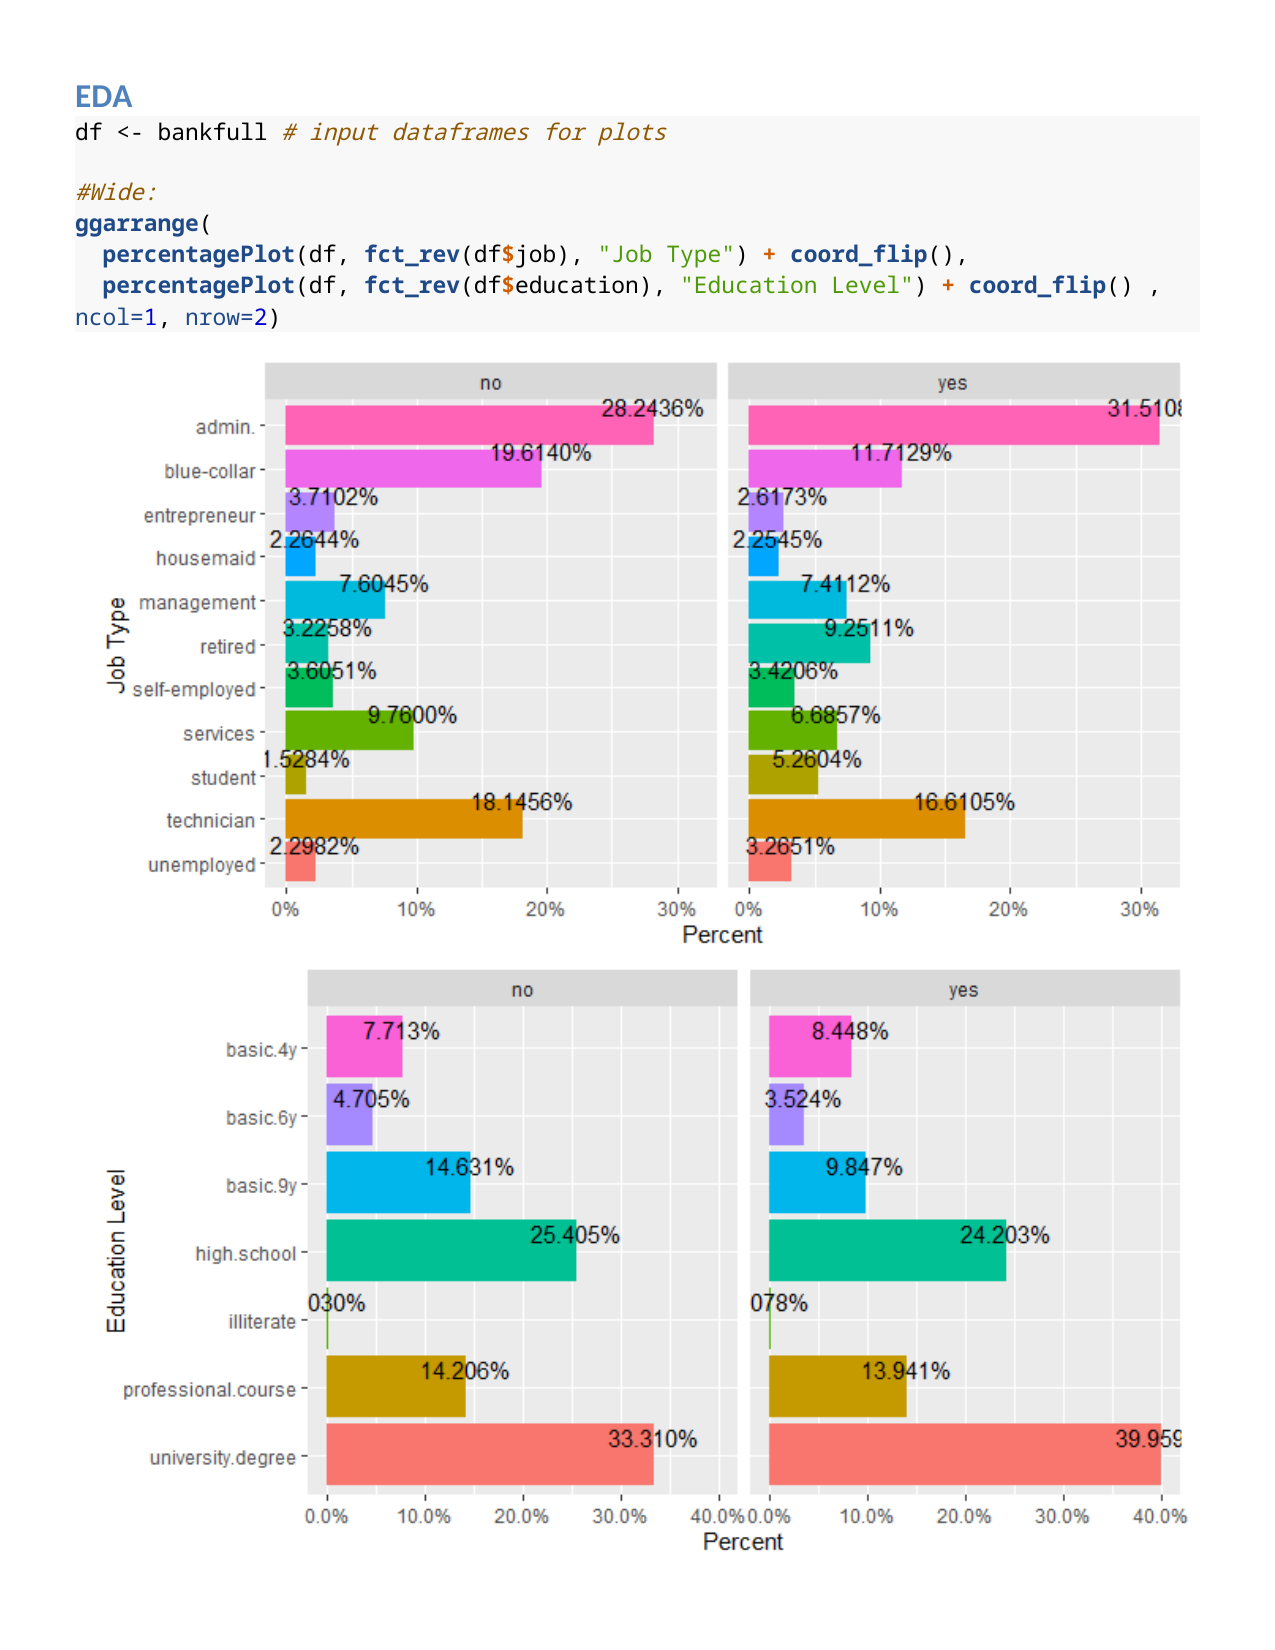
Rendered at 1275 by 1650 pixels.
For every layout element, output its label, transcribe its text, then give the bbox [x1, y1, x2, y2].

subtitle EDA [75, 75, 1200, 116]
text df <- bankfull # input dataframes for plots #Wide: ggarrange( percentagePlot(df, fct_rev(df$job), "Job Type") + coord_flip(), percentagePlot(df, fct_rev(df$education), "Education Level") + coord_flip() , ncol=1, nrow=2) [75, 116, 1200, 332]
picture [93, 352, 1193, 1566]
